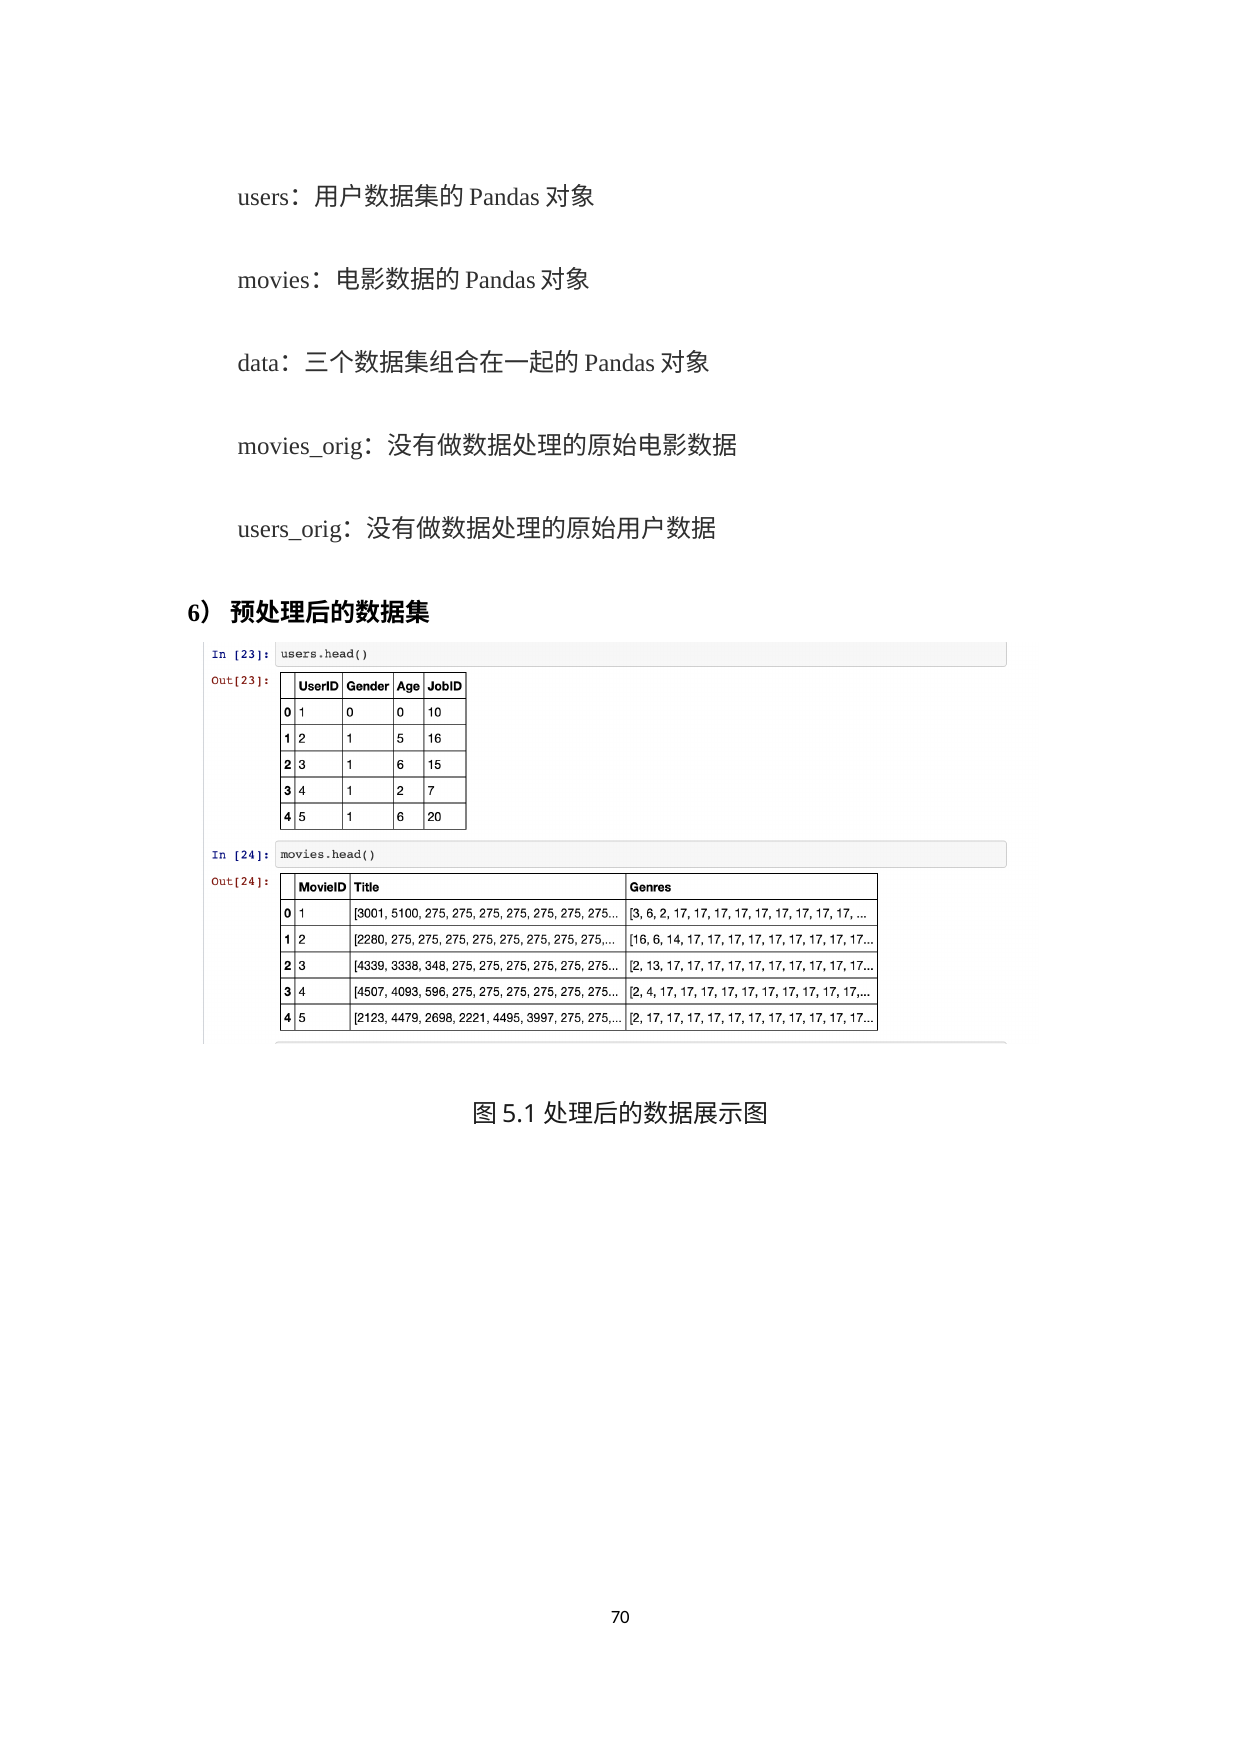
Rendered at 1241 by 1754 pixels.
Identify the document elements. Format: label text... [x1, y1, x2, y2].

text movies：电影数据的Pandas对象 [187, 245, 1053, 310]
picture [201, 642, 1039, 1044]
text 6） 预处理后的数据集 [187, 578, 1053, 643]
text 图5.1 处理后的数据展示图 [187, 1079, 1053, 1144]
text users：用户数据集的Pandas对象 [187, 162, 1053, 227]
text data：三个数据集组合在一起的Pandas对象 [187, 328, 1053, 393]
text movies_orig：没有做数据处理的原始电影数据 [187, 411, 1053, 476]
text users_orig：没有做数据处理的原始用户数据 [187, 494, 1053, 559]
